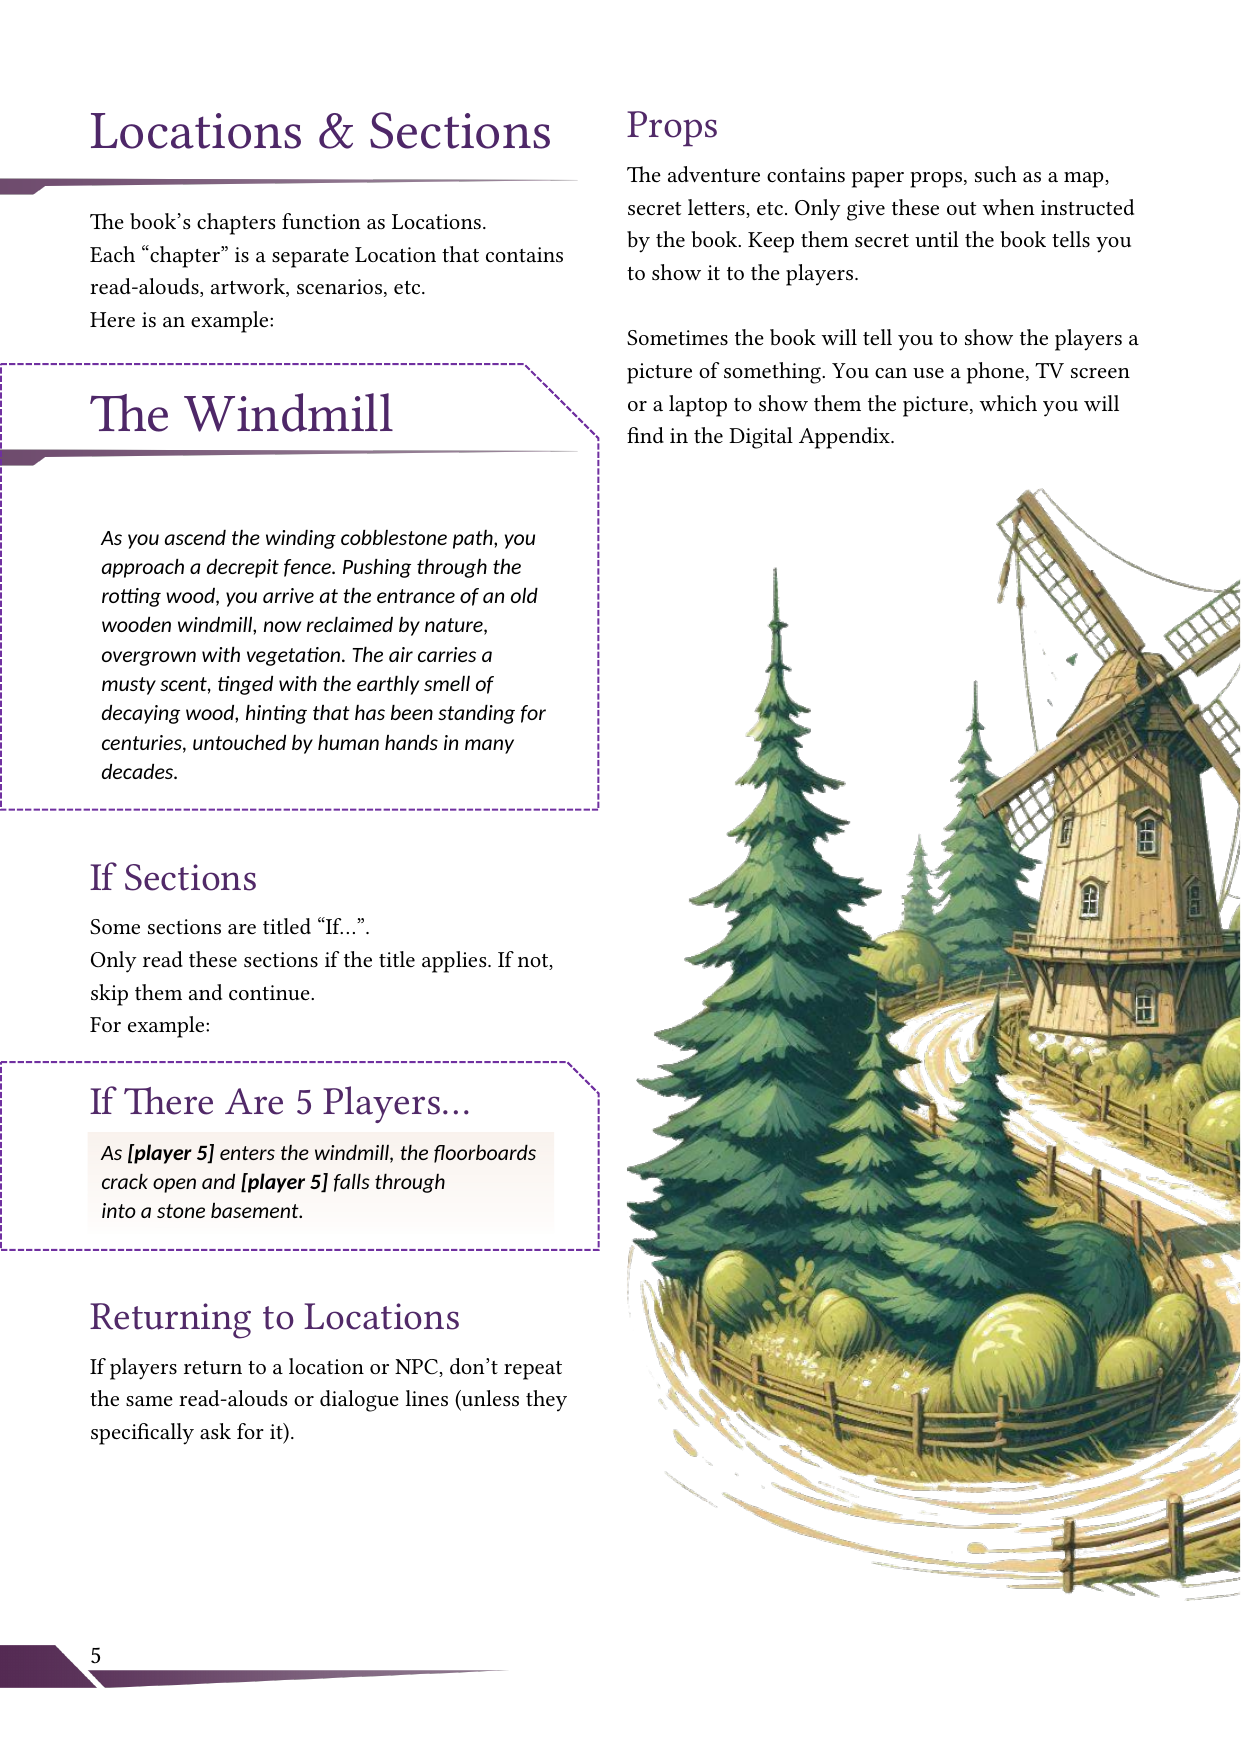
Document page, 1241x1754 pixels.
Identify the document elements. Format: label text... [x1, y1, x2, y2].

subtitle If There Are 5 Players… [90, 1079, 590, 1124]
picture [0, 113, 671, 206]
text Here is an example: [90, 307, 590, 333]
text Some sections are titled “If…”. [90, 914, 590, 940]
text For example: [90, 1012, 590, 1038]
text If players return to a location or NPC, don’t repeat the same read-alouds or dialogue lines (unless they specifically ask for it). [90, 1354, 590, 1445]
text approach a decrepit fence. Pushing through the [90, 553, 590, 580]
text crack open and [player 5] falls through [90, 1168, 590, 1195]
text rotting wood, you arrive at the entrance of an old [90, 582, 590, 609]
text Sometimes the book will tell you to show the players a picture of something. You can use a phone, TV screen or a laptop to show them the picture, which you will find in the Digital Appendix. [627, 325, 1150, 449]
subtitle Props [627, 102, 1150, 148]
text The adventure contains paper props, such as a map, secret letters, etc. Only give these out when instructed by the book. Keep them secret until the book tells you to show it to the players. [627, 162, 1150, 286]
picture [626, 488, 1241, 1601]
text Only read these sections if the title applies. If not, skip them and continue. [90, 947, 590, 1006]
text into a stone basement. [90, 1197, 590, 1224]
text decades. [90, 758, 590, 784]
picture [0, 385, 671, 477]
subtitle If Sections [90, 854, 590, 899]
subtitle Returning to Locations [90, 1294, 590, 1339]
text As you ascend the winding cobblestone path, you [90, 524, 590, 550]
text centuries, untouched by human hands in many [90, 729, 590, 755]
text overgrown with vegetation. The air carries a [90, 641, 590, 667]
text Each “chapter” is a separate Location that contains read-alouds, artwork, scenarios, etc. [90, 242, 590, 300]
text wooden windmill, now reclaimed by nature, [90, 612, 590, 638]
text The book’s chapters function as Locations. [90, 209, 590, 235]
text musty scent, tinged with the earthly smell of [90, 670, 590, 697]
picture [87, 1132, 555, 1234]
subtitle The Windmill [90, 382, 590, 444]
subtitle Locations & Sections [90, 100, 590, 162]
picture [0, 1645, 509, 1688]
text As [player 5] enters the windmill, the floorboards [90, 1139, 590, 1166]
text decaying wood, hinting that has been standing for [90, 699, 590, 726]
